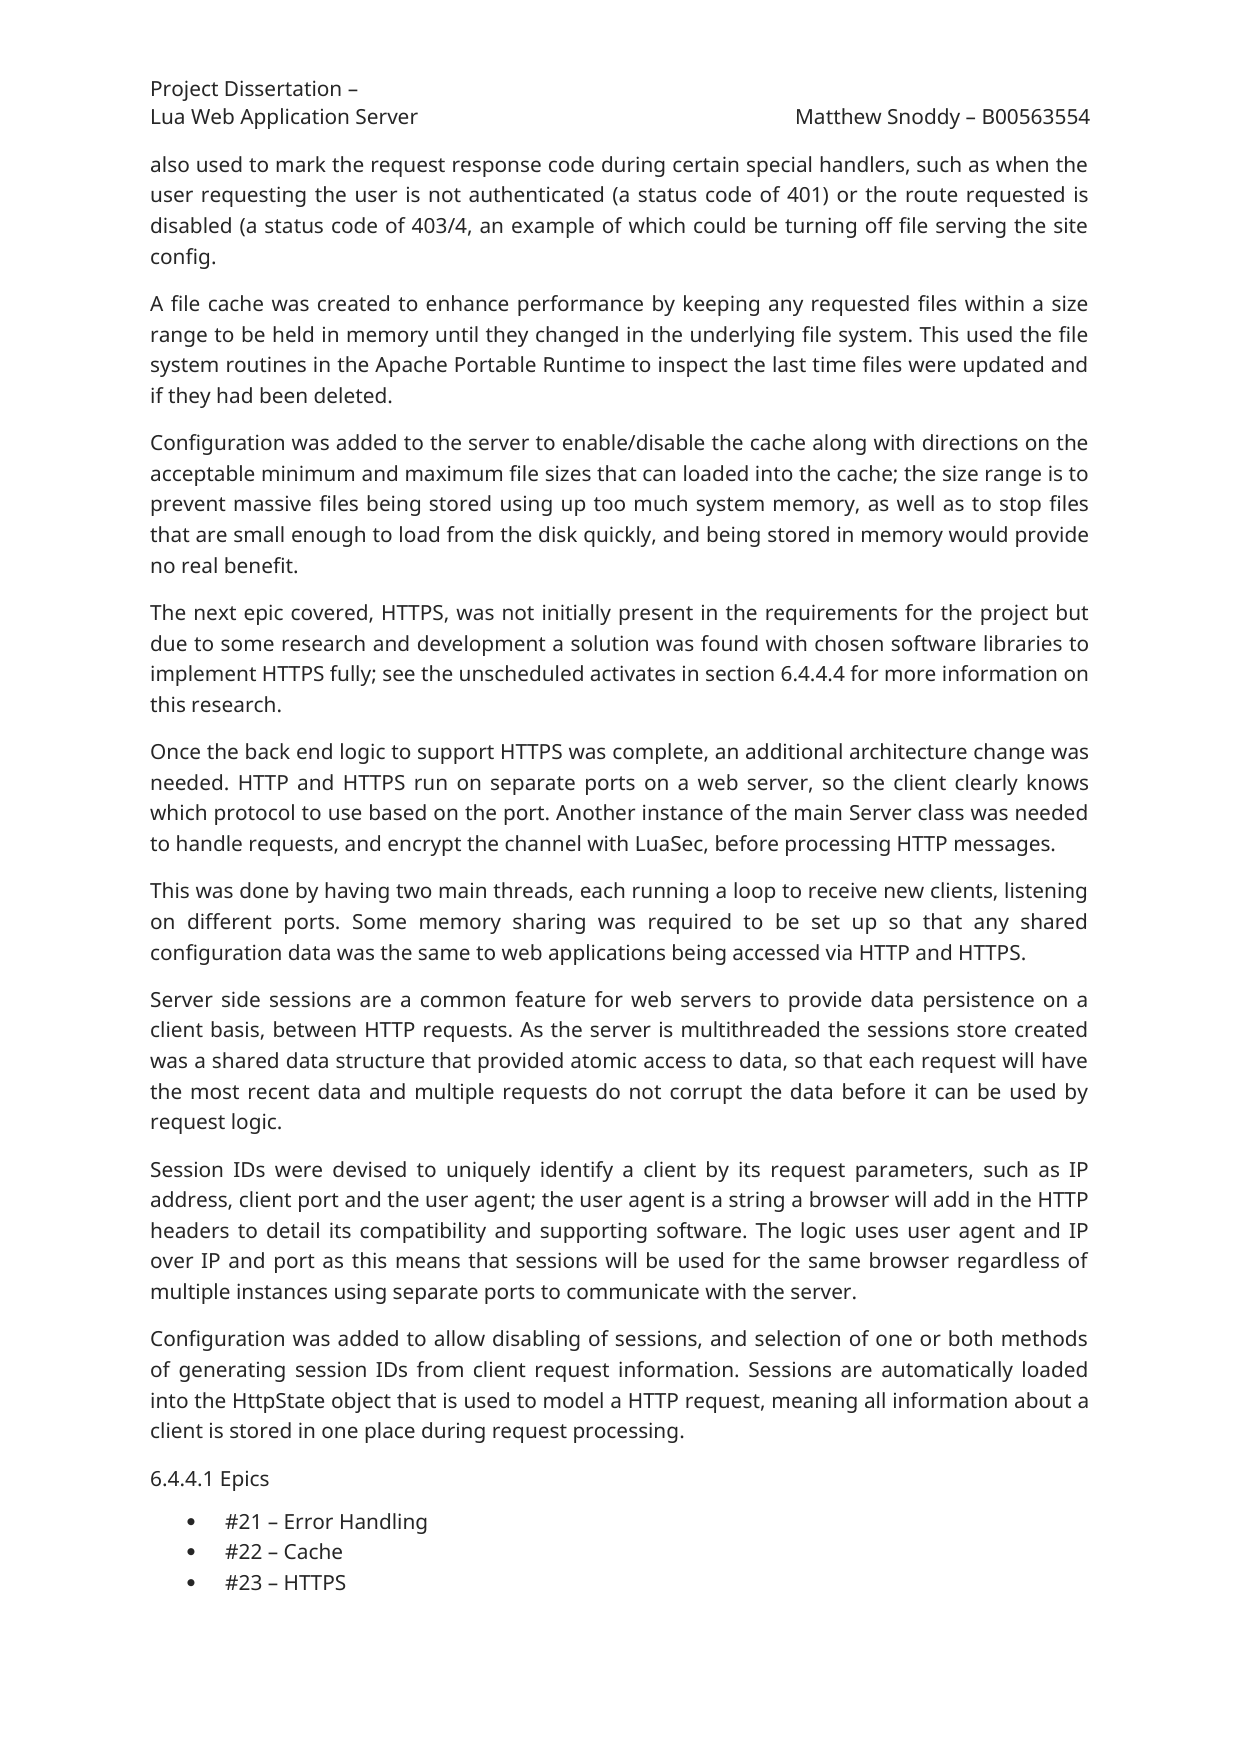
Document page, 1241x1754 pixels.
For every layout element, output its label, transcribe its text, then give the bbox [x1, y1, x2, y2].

list #23 – HTTPS [187, 1568, 1090, 1597]
list #22 – Cache [187, 1537, 1090, 1566]
text This was done by having two main threads, each running a loop to receive new clients, listening on different ports. Some memory sharing was required to be set up so that any shared configuration data was the same to web applications being accessed via HTTP and HTTPS. [150, 876, 1090, 966]
text Server side sessions are a common feature for web servers to provide data persistence on a client basis, between HTTP requests. As the server is multithreaded the sessions store created was a shared data structure that provided atomic access to data, so that each request will have the most recent data and multiple requests do not corrupt the data before it can be used by request logic. [150, 985, 1090, 1136]
text Session IDs were devised to uniquely identify a client by its request parameters, such as IP address, client port and the user agent; the user agent is a string a browser will add in the HTTP headers to detail its compatibility and supporting software. The logic uses user agent and IP over IP and port as this means that sessions will be used for the same browser regardless of multiple instances using separate ports to communicate with the server. [150, 1155, 1090, 1306]
text Once the back end logic to support HTTPS was complete, an additional architecture change was needed. HTTP and HTTPS run on separate ports on a web server, so the client clearly knows which protocol to use based on the port. Another instance of the main Server class was needed to handle requests, and encrypt the channel with LuaSec, before processing HTTP messages. [150, 737, 1090, 858]
subtitle 6.4.4.1 Epics [150, 1464, 1090, 1492]
text Configuration was added to allow disabling of sessions, and selection of one or both methods of generating session IDs from client request information. Sessions are automatically loaded into the HttpState object that is used to model a HTTP request, meaning all information about a client is stored in one place during request processing. [150, 1324, 1090, 1445]
list #21 – Error Handling [187, 1507, 1090, 1535]
text A file cache was created to enhance performance by keeping any requested files within a size range to be held in memory until they changed in the underlying file system. This used the file system routines in the Apache Portable Runtime to inspect the last time files were updated and if they had been deleted. [150, 289, 1090, 409]
text Configuration was added to the server to enable/disable the cache along with directions on the acceptable minimum and maximum file sizes that can loaded into the cache; the size range is to prevent massive files being stored using up too much system memory, as well as to stop files that are small enough to load from the disk quickly, and being stored in memory would provide no real benefit. [150, 428, 1090, 579]
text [150, 150, 1090, 270]
text The next epic covered, HTTPS, was not initially present in the requirements for the project but due to some research and development a solution was found with chosen software libraries to implement HTTPS fully; see the unscheduled activates in section 6.4.4.4 for more information on this research. [150, 598, 1090, 718]
